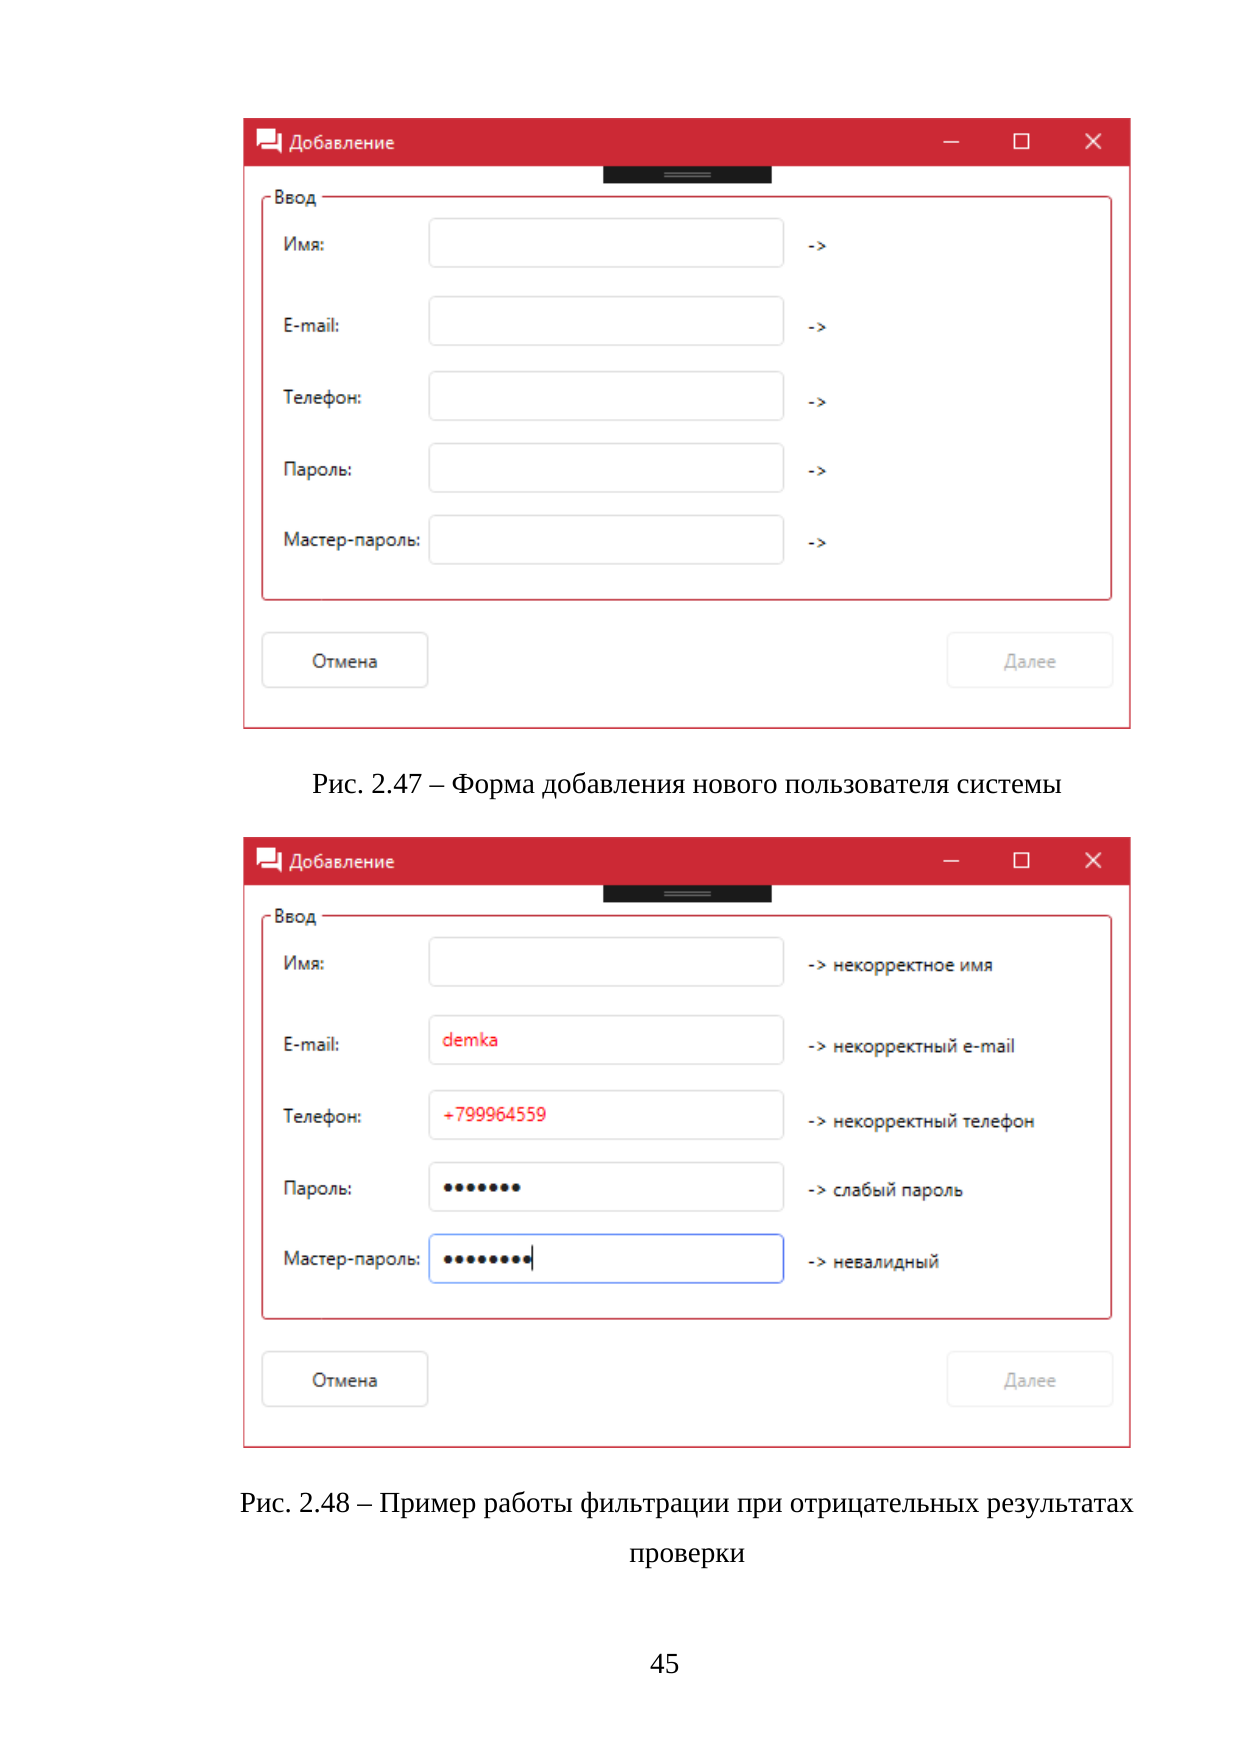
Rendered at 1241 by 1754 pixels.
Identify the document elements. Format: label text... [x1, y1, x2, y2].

picture [243, 118, 1131, 729]
picture [243, 837, 1131, 1448]
text Рис. 2.48 – Пример работы фильтрации при отрицательных результатах проверки [222, 1485, 1152, 1569]
text Рис. 2.47 – Форма добавления нового пользователя системы [222, 766, 1152, 800]
